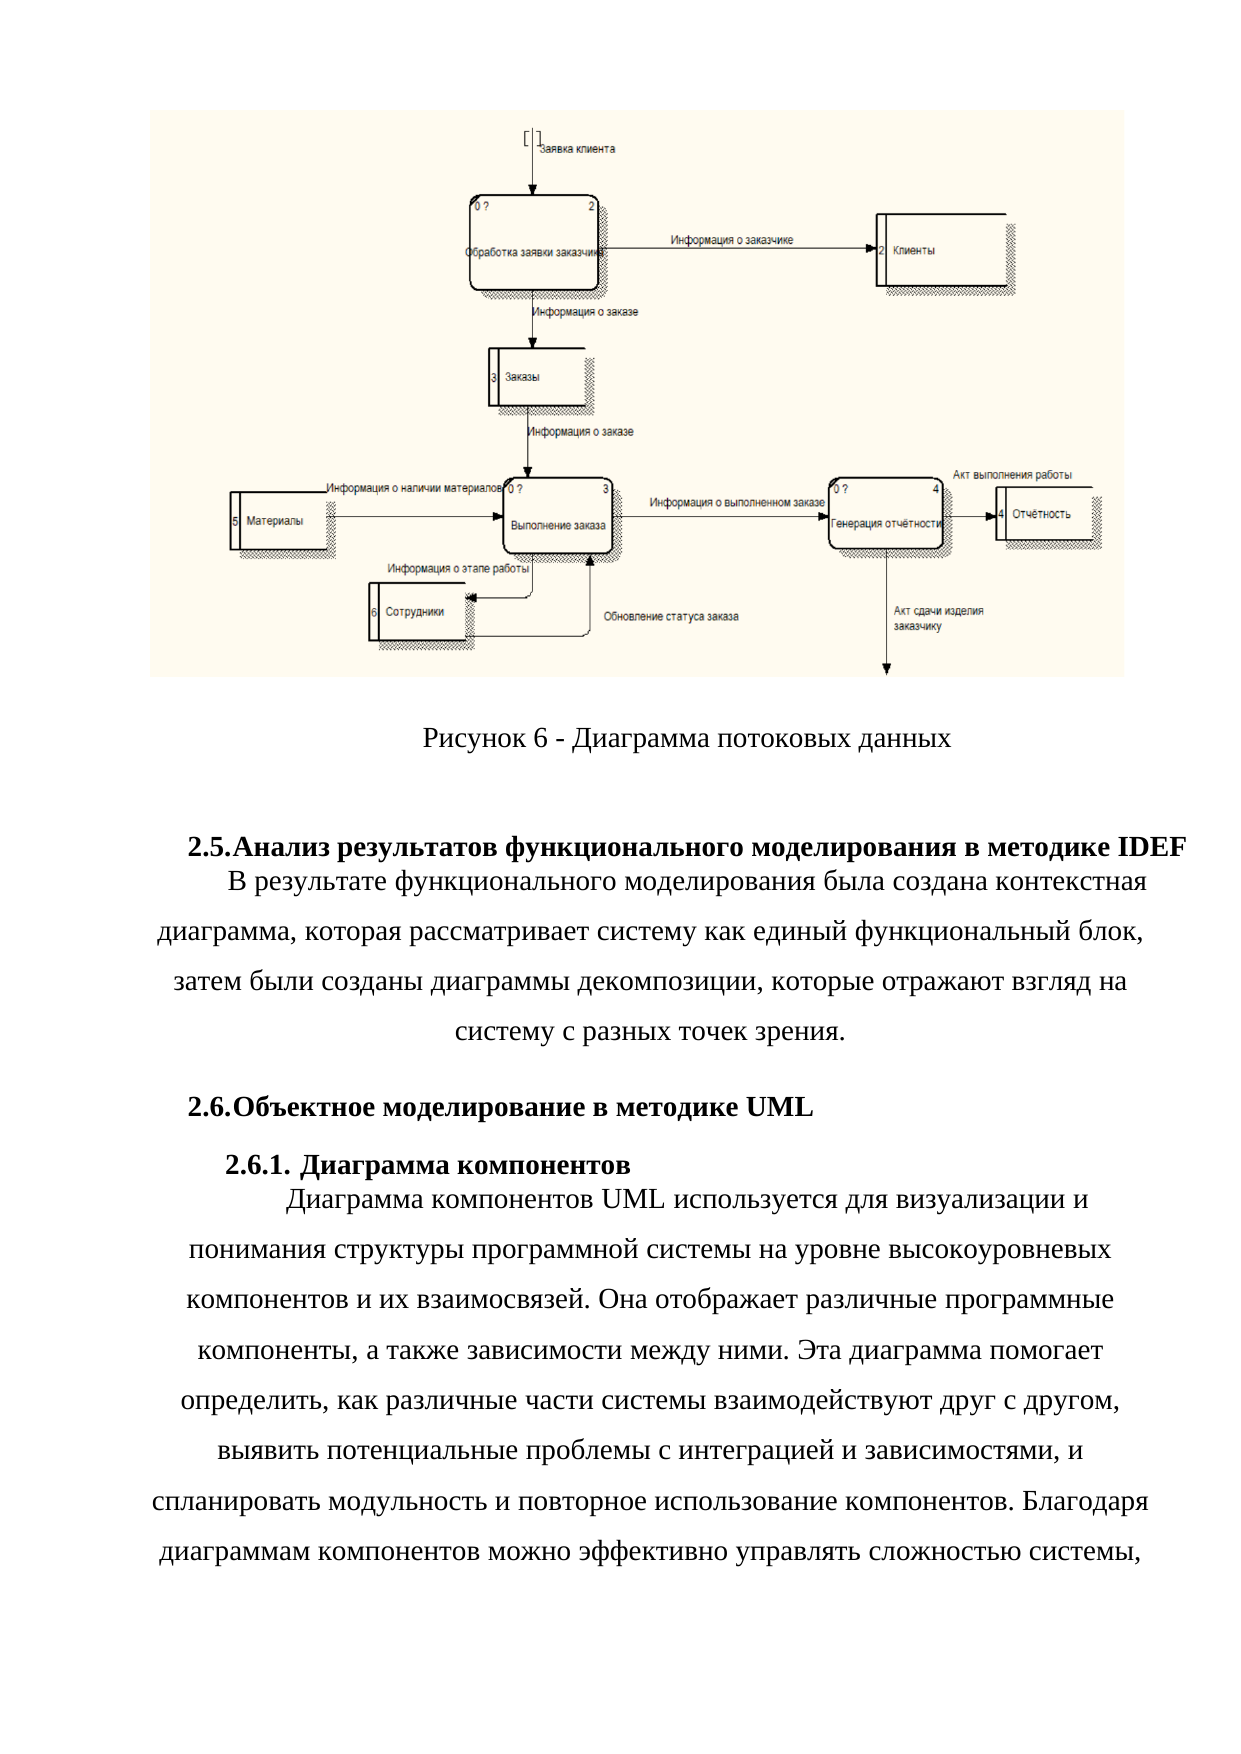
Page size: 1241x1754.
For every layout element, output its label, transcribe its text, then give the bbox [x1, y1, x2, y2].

picture [150, 110, 1125, 677]
list Анализ результатов функционального моделирования в методике IDEF [187, 829, 1205, 863]
list Объектное моделирование в методике UML [187, 1089, 1205, 1122]
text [150, 1181, 1150, 1567]
list Диаграмма компонентов [225, 1147, 1205, 1181]
text В результате функционального моделирования была создана контекстная диаграмма, которая рассматривает систему как единый функциональный блок, затем были созданы диаграммы декомпозиции, которые отражают взгляд на систему с разных точек зрения. [150, 863, 1150, 1047]
text Рисунок 6 - Диаграмма потоковых данных [150, 720, 1150, 754]
